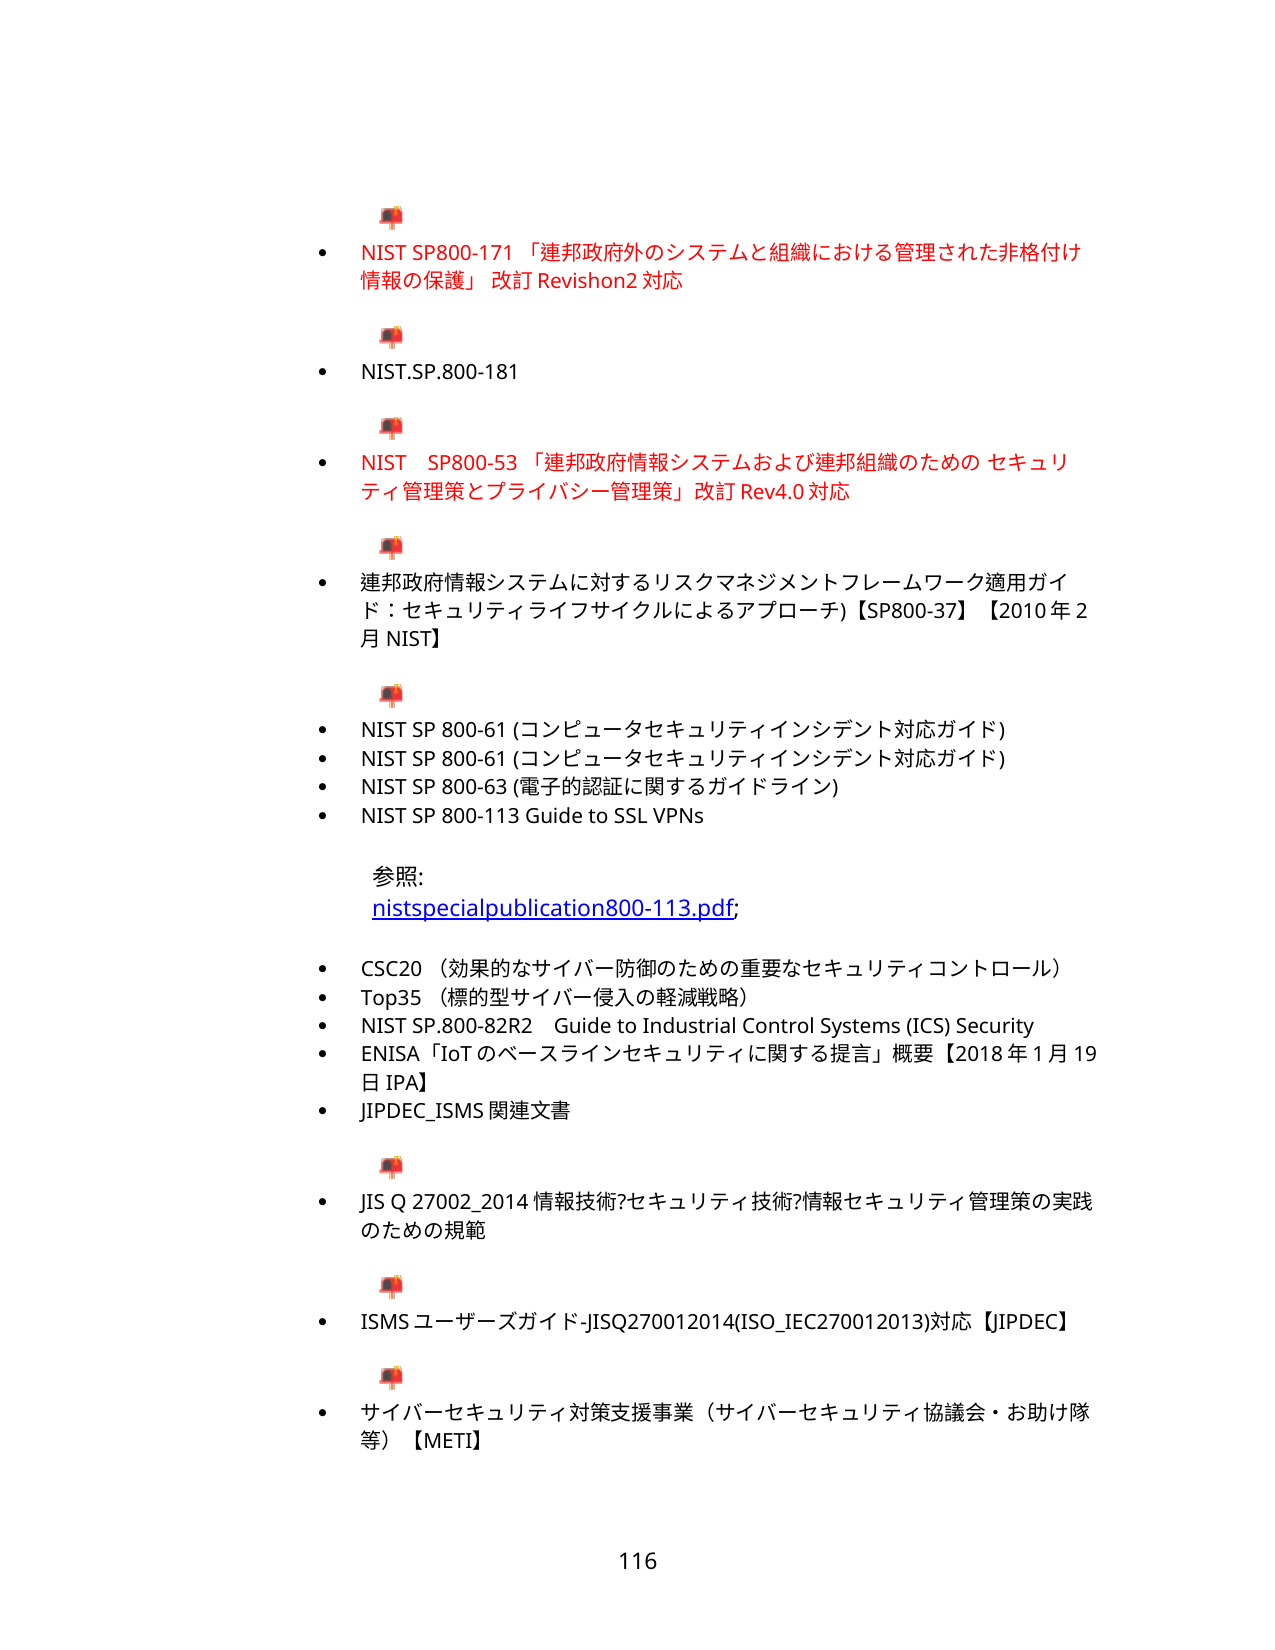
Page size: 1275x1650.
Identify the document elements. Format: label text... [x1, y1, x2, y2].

picture [379, 536, 403, 560]
picture [379, 684, 403, 708]
picture [379, 417, 403, 440]
list NIST SP 800-61 (コンピュータセキュリティインシデント対応ガイド) [319, 716, 1098, 744]
list ISMSユーザーズガイド-JISQ270012014(ISO_IEC270012013)対応【JIPDEC】 [319, 1307, 1098, 1335]
picture [379, 206, 403, 230]
list JIPDEC_ISMS関連文書 [319, 1096, 1098, 1125]
list NIST SP 800-63 (電子的認証に関するガイドライン) [319, 772, 1098, 801]
text nistspecialpublication800-113.pdf; [372, 892, 1098, 923]
list NIST SP800-53 「連邦政府情報システムおよび連邦組織のための セキュリティ管理策とプライバシー管理策」改訂Rev4.0対応 [319, 448, 1098, 505]
list サイバーセキュリティ対策支援事業（サイバーセキュリティ協議会・お助け隊等）【METI】 [319, 1398, 1098, 1454]
picture [379, 1366, 403, 1390]
list CSC20 （効果的なサイバー防御のための重要なセキュリティコントロール） [319, 954, 1098, 983]
list Top35 （標的型サイバー侵入の軽減戦略） [319, 983, 1098, 1011]
list NIST SP800-171 「連邦政府外のシステムと組織における管理された非格付け情報の保護」 改訂Revishon2対応 [319, 238, 1098, 295]
list NIST SP 800-113 Guide to SSL VPNs [319, 801, 1098, 829]
list 連邦政府情報システムに対するリスクマネジメントフレームワーク適用ガイド：セキュリティライフサイクルによるアプローチ)【SP800-37】【2010年2月NIST】 [319, 568, 1098, 653]
list NIST SP 800-61 (コンピュータセキュリティインシデント対応ガイド) [319, 744, 1098, 772]
picture [379, 326, 403, 349]
list NIST.SP.800-181 [319, 357, 1098, 386]
picture [379, 1156, 403, 1179]
list NIST SP.800-82R2 Guide to Industrial Control Systems (ICS) Security [319, 1011, 1098, 1039]
list 参照: [372, 861, 1098, 892]
list JIS Q 27002_2014 情報技術?セキュリティ技術?情報セキュリティ管理策の実践のための規範 [319, 1187, 1098, 1244]
list ENISA「IoTのベースラインセキュリティに関する提言」概要【2018年1月19日IPA】 [319, 1039, 1098, 1096]
picture [379, 1275, 403, 1299]
